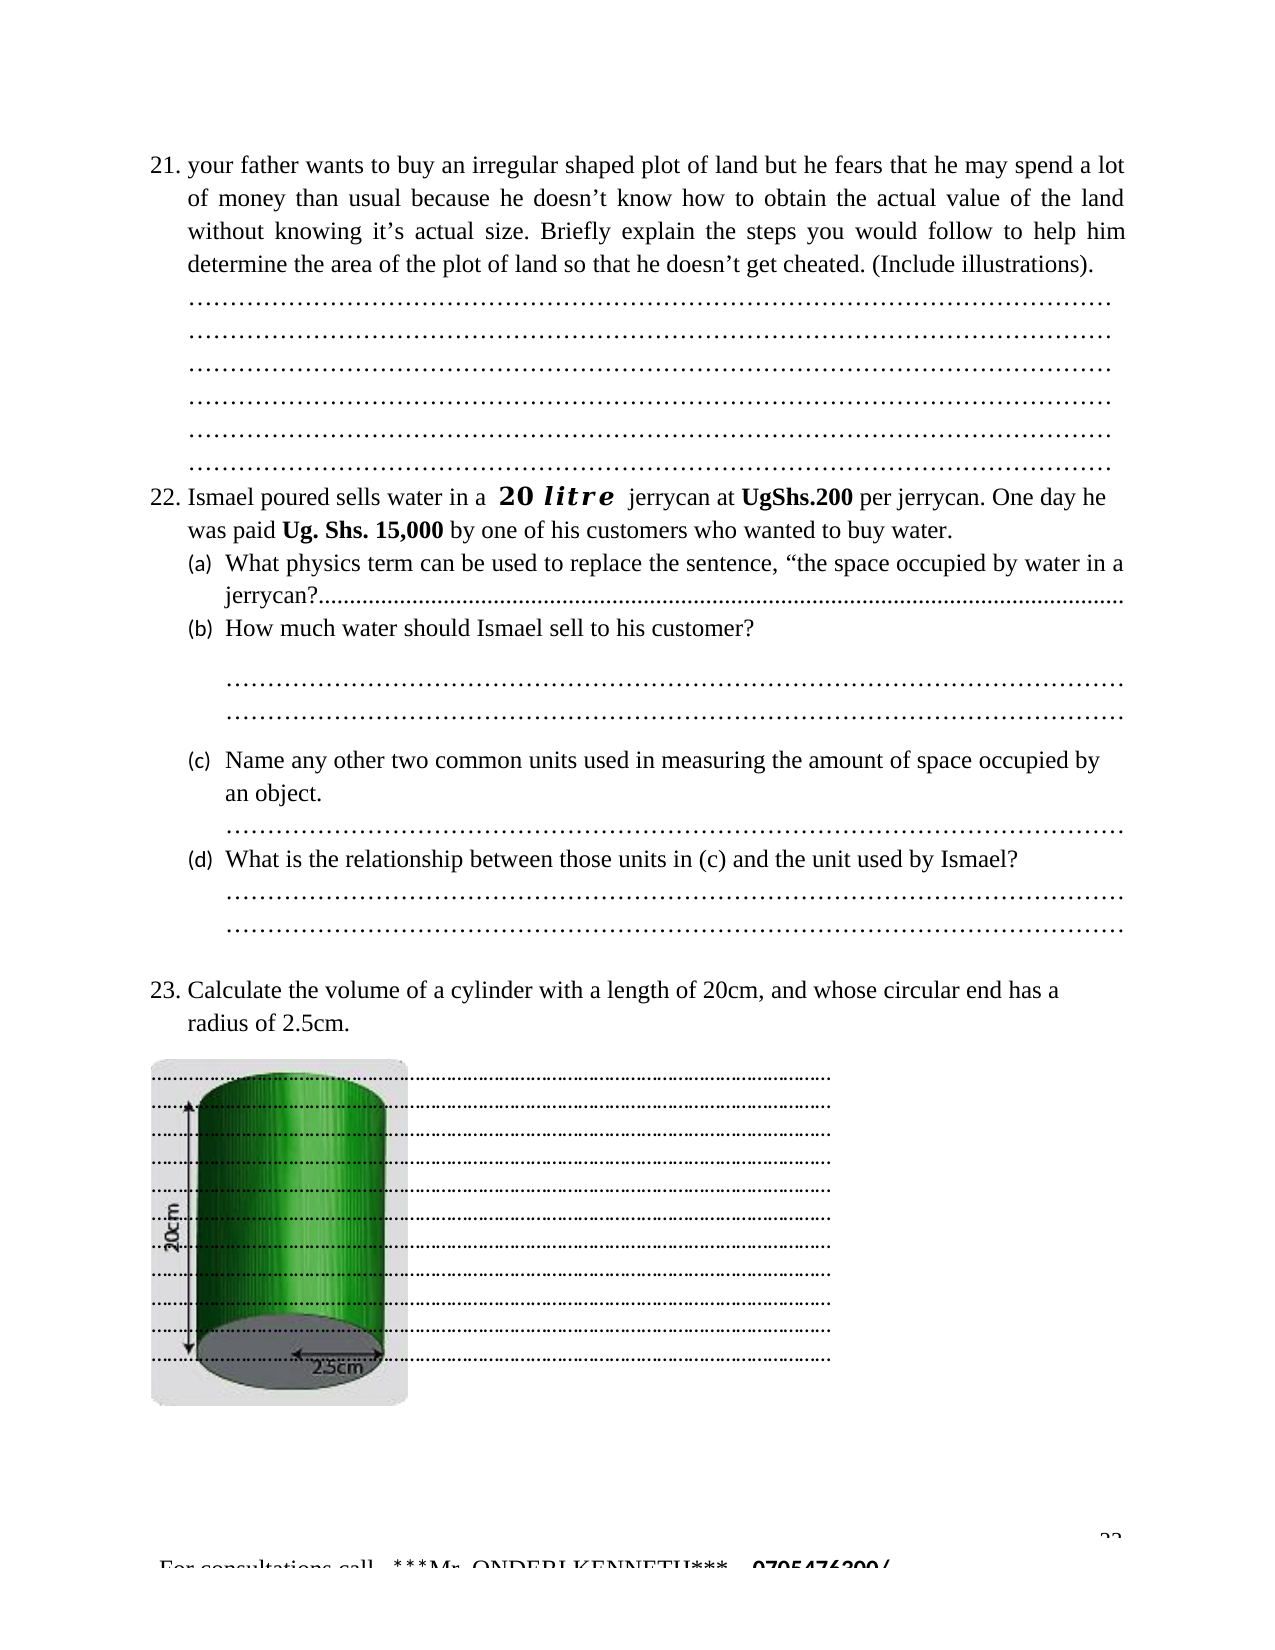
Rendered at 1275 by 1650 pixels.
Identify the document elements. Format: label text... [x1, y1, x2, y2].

list What is the relationship between those units in (c) and the unit used by Ismael? [187, 844, 1219, 873]
text ……………………………………………………………………………………………… [225, 696, 1219, 724]
list Ismael poured sells water in a 𝟐𝟎 𝒍𝒊𝒕𝒓𝒆 jerrycan at UgShs.200 per jerrycan. One day he was paid Ug. Shs. 15,000 by one of his customers who wanted to buy water. [150, 480, 1125, 544]
text ……………………………………………………………………………………………… [225, 663, 1219, 692]
list What physics term can be used to replace the sentence, “the space occupied by water in a jerrycan?................................................................................................................................. [187, 548, 1125, 609]
text ……………………………………………………………………………………………… [225, 810, 1219, 839]
text ………………………………………………………………………………………………… [187, 414, 1219, 443]
text ………………………………………………………………………………………………… [187, 381, 1219, 410]
list How much water should Ismael sell to his customer? [187, 613, 1219, 642]
text ………………………………………………………………………………………………… [187, 348, 1219, 377]
list Name any other two common units used in measuring the amount of space occupied by an object. [187, 746, 1125, 806]
text ……………………………………………………………………………………………… [225, 876, 1219, 905]
list your father wants to buy an irregular shaped plot of land but he fears that he may spend a lot of money than usual because he doesn’t know how to obtain the actual value of the land without knowing it’s actual size. Briefly explain the steps you would follow to help him determine the area of the plot of land so that he doesn’t get cheated. (Include illustrations). [150, 150, 1125, 278]
text ………………………………………………………………………………………………… [187, 447, 1219, 476]
list Calculate the volume of a cylinder with a length of 20cm, and whose circular end has a radius of 2.5cm. [150, 976, 1125, 1037]
text ………………………………………………………………………………………………… [187, 282, 1219, 311]
text ………………………………………………………………………………………………… [187, 315, 1219, 344]
picture [151, 1059, 408, 1406]
text ……………………………………………………………………………………………… [225, 909, 1219, 938]
